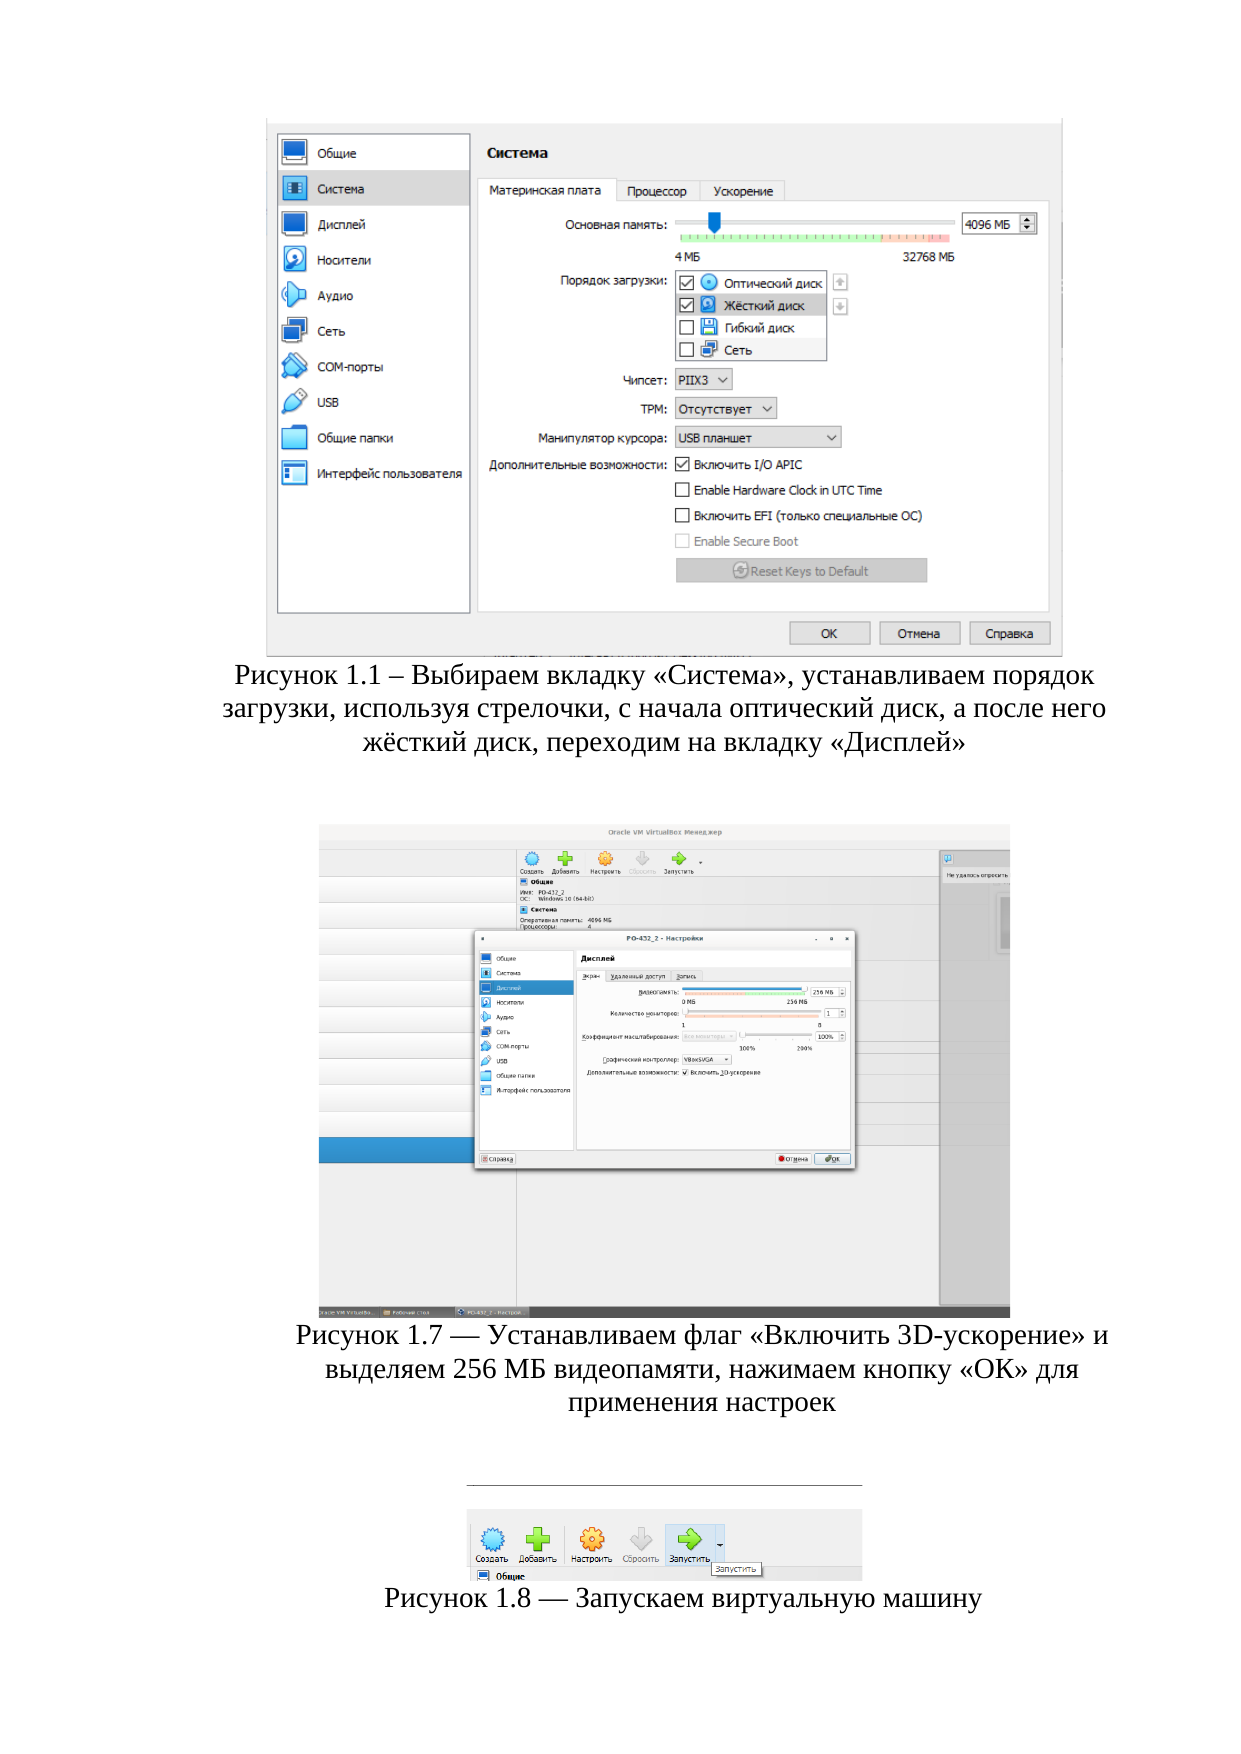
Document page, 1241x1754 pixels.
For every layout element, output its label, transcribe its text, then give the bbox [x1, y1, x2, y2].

text Рисунок 1.8 — Запускаем виртуальную машину [215, 1580, 1152, 1614]
picture [318, 824, 1011, 1318]
list Рисунок 1.7 — Устанавливаем флаг «Включить 3D-ускорение» и выделяем 256 МБ видеопамяти, нажимаем кнопку «ОК» для применения настроек [252, 1317, 1152, 1418]
picture [466, 1485, 863, 1581]
picture [266, 118, 1063, 657]
